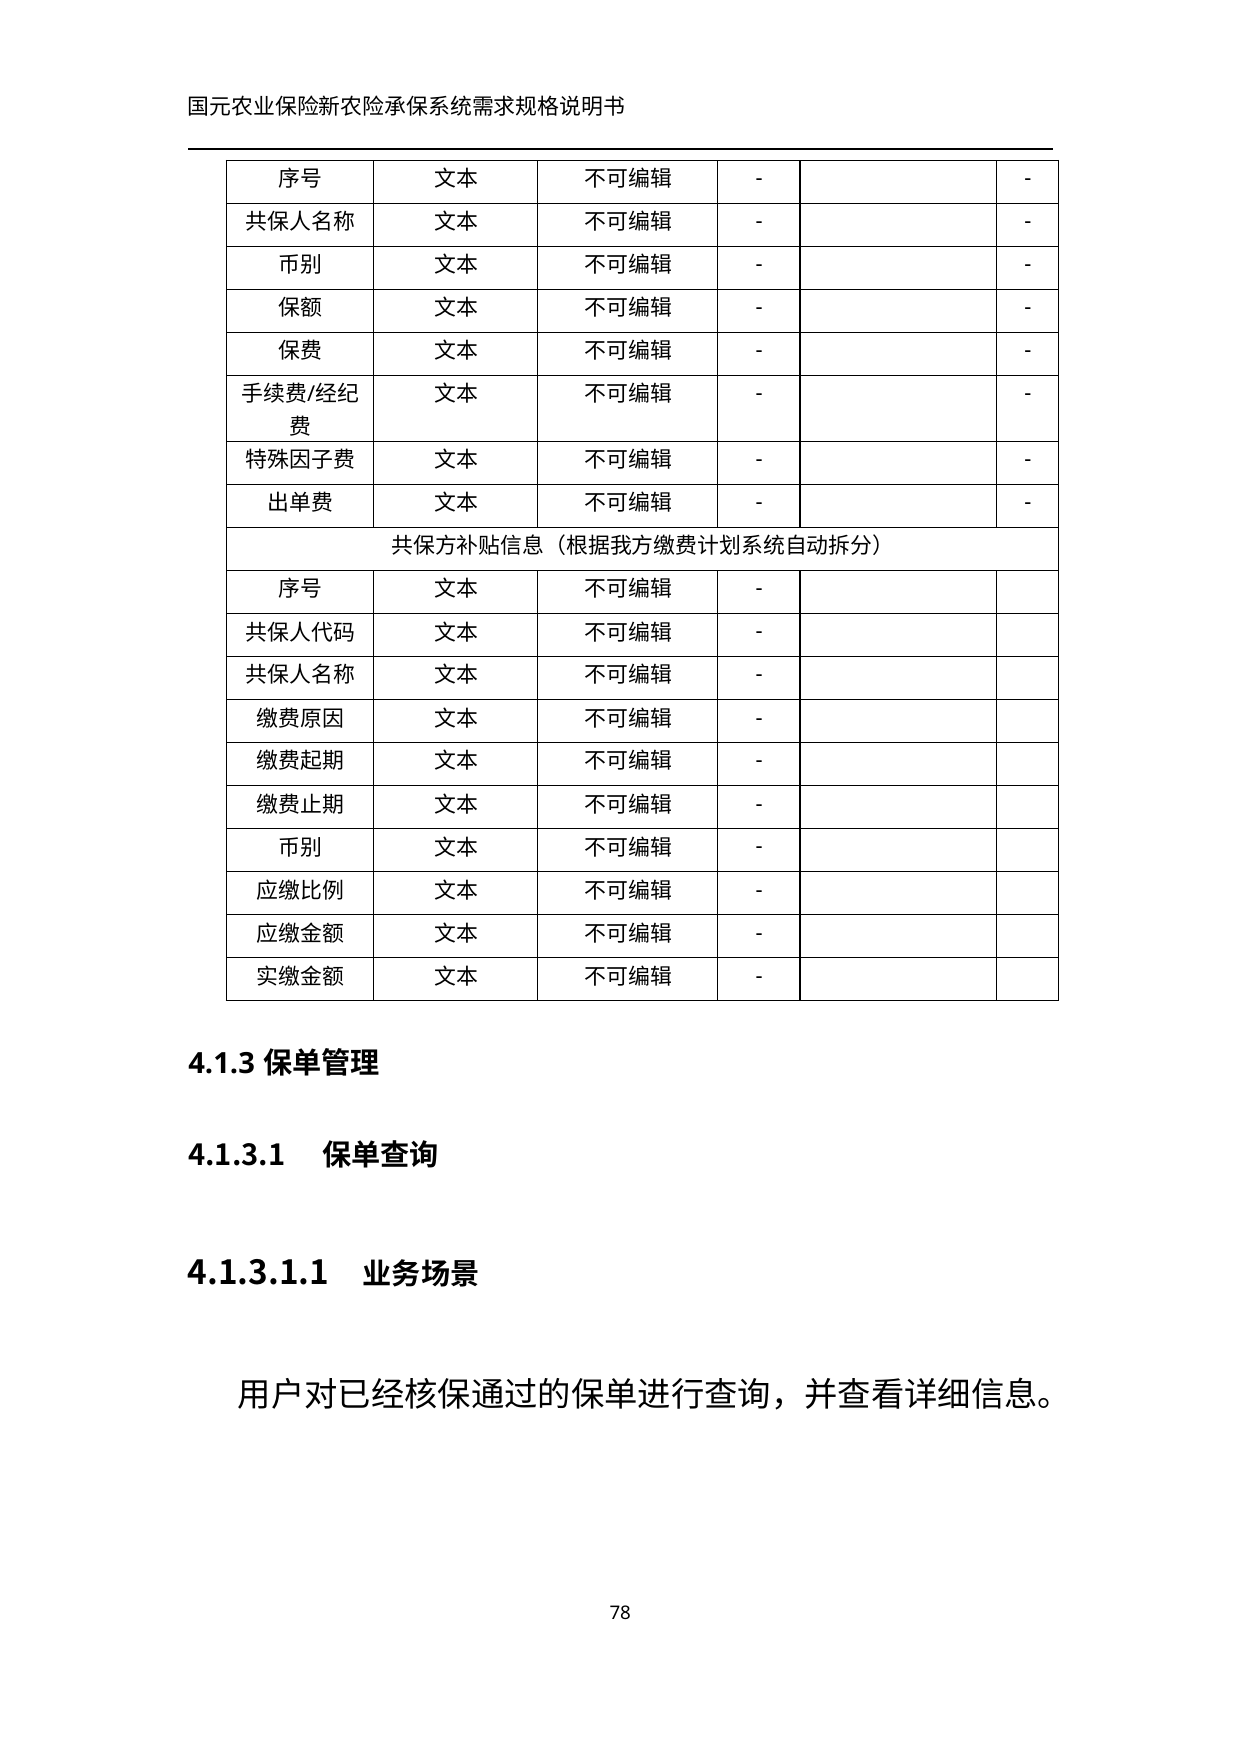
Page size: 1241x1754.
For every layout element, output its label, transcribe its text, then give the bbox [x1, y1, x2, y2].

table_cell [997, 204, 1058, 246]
subtitle 保单查询 [188, 1120, 1053, 1185]
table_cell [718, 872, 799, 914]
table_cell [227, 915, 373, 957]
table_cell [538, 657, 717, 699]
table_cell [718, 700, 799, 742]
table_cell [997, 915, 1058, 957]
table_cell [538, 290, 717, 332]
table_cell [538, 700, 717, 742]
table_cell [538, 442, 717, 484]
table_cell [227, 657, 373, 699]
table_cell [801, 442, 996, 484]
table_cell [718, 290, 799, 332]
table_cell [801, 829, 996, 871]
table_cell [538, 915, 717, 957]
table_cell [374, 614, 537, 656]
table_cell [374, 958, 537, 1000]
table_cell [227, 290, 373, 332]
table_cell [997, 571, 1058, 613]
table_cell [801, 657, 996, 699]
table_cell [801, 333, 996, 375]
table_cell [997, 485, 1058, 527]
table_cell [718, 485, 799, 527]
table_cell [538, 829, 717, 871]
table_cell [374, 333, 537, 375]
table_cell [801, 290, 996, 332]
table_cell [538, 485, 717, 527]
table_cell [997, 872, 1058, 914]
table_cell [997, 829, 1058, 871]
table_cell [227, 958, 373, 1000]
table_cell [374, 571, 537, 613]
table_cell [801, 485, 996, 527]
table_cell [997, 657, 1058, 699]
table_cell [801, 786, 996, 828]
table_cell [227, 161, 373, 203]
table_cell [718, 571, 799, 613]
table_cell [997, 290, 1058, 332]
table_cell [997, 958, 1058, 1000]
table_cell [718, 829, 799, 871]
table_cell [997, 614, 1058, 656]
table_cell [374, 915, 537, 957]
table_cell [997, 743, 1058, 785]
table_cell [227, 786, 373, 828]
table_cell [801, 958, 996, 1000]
subtitle 业务场景 [187, 1238, 1053, 1303]
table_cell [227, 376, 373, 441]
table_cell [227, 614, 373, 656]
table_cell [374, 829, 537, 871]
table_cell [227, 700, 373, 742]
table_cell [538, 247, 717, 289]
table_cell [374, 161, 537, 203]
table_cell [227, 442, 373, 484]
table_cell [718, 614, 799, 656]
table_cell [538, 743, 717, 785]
text 用户对已经核保通过的保单进行查询，并查看详细信息。 [237, 1359, 1053, 1424]
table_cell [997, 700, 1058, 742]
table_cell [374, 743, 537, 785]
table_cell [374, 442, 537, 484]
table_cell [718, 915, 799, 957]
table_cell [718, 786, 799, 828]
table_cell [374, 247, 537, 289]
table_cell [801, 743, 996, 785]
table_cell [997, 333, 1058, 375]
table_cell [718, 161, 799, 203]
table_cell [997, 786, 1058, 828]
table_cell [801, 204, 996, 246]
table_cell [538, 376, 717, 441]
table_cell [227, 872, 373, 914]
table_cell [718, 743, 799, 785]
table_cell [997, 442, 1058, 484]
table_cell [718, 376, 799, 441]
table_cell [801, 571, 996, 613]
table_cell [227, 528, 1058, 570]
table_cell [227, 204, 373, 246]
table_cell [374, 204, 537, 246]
subtitle 保单管理 [188, 1028, 1019, 1093]
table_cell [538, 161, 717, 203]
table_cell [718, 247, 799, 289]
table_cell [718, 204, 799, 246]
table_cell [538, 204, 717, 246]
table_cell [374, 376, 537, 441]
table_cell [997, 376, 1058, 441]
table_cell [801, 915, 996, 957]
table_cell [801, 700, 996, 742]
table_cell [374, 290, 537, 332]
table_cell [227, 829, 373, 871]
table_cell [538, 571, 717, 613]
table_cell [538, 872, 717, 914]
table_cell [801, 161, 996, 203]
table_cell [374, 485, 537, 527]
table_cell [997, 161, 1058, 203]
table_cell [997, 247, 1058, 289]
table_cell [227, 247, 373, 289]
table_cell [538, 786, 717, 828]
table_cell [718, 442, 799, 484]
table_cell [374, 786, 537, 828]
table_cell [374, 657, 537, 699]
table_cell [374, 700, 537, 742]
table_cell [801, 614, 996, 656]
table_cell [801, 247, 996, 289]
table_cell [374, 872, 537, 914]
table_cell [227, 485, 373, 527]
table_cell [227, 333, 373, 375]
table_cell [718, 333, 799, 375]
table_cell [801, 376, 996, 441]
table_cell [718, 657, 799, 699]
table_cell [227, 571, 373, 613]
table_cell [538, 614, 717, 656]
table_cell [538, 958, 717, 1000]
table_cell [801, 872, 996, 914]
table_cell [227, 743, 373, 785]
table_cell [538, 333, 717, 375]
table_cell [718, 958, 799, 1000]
